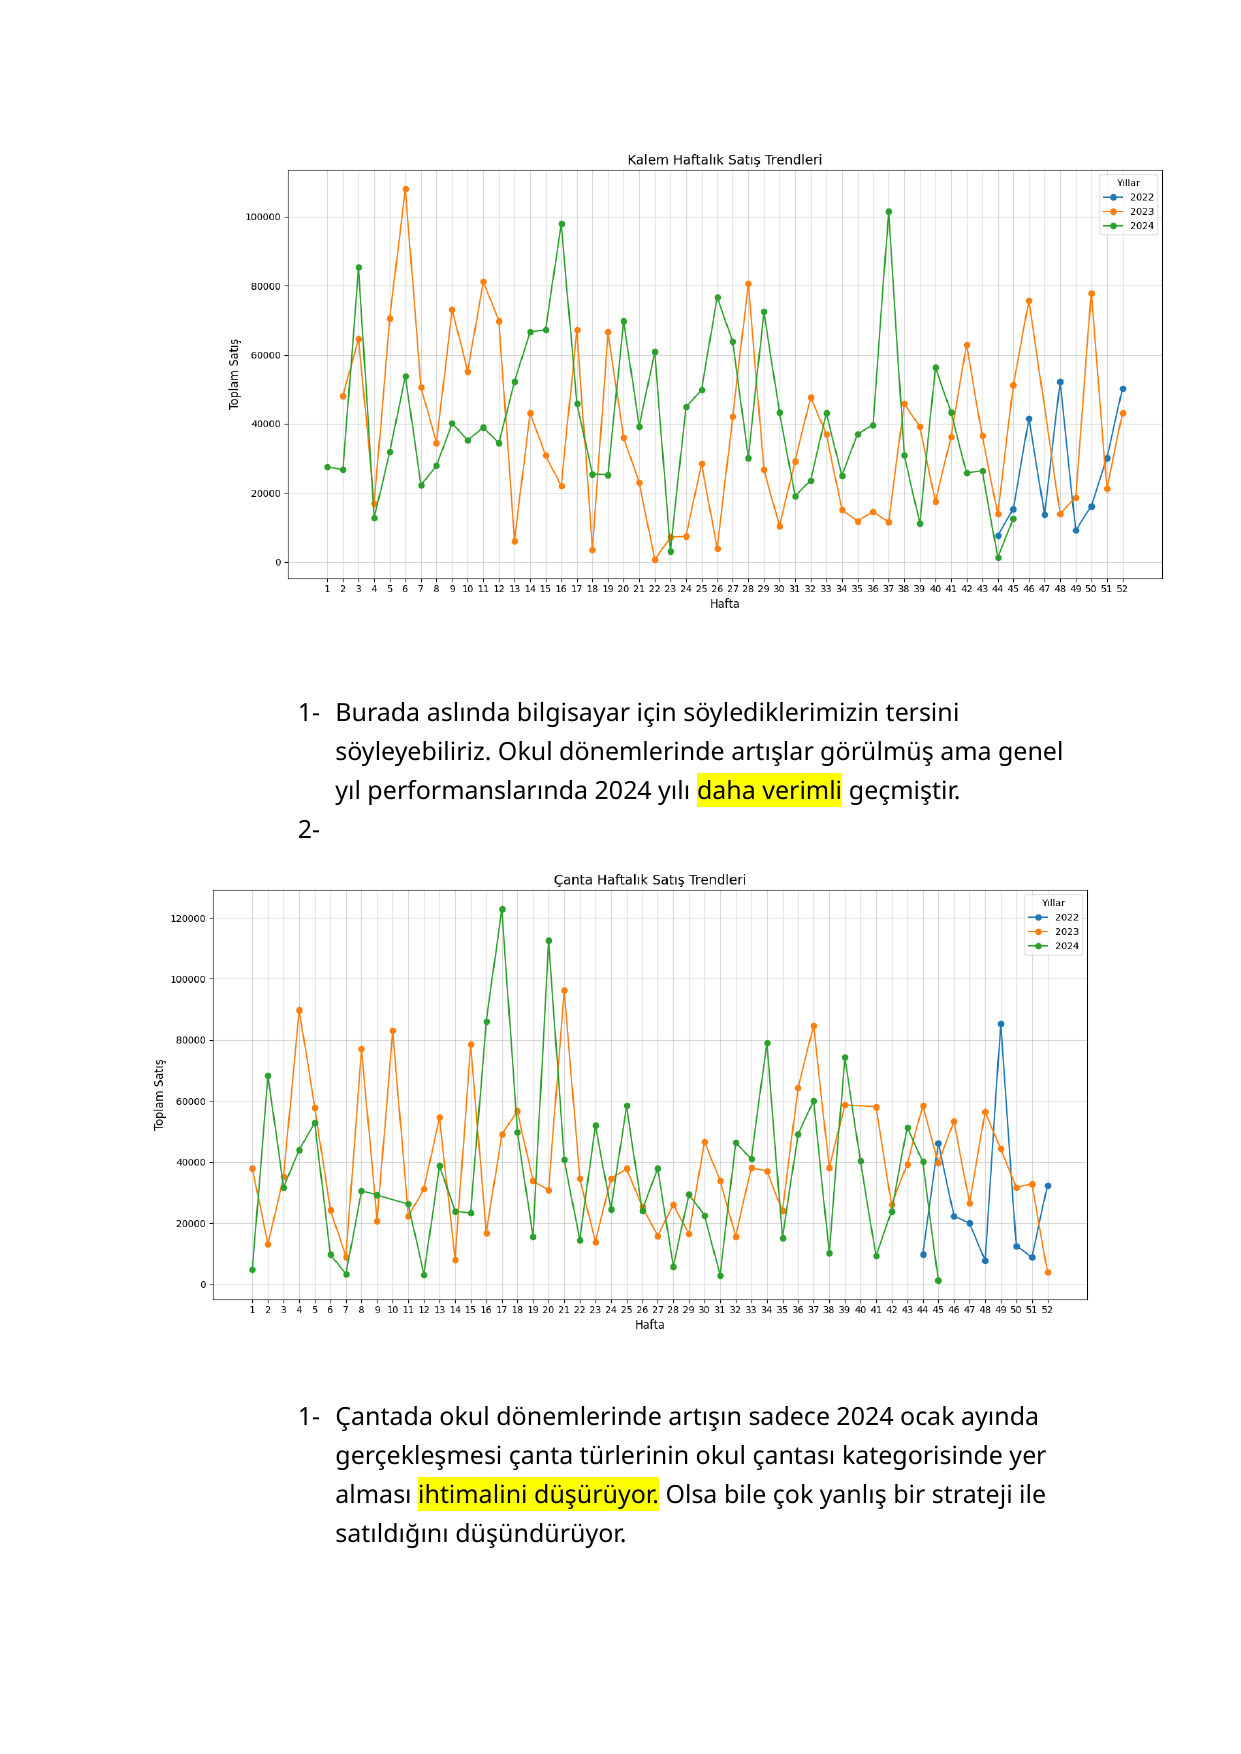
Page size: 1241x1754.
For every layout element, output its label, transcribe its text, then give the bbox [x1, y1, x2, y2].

picture [147, 868, 1093, 1338]
list Çantada okul dönemlerinde artışın sadece 2024 ocak ayında gerçekleşmesi çanta türlerinin okul çantası kategorisinde yer alması ihtimalini düşürüyor. Olsa bile çok yanlış bir strateji ile satıldığını düşündürüyor. [298, 1398, 1093, 1550]
list Burada aslında bilgisayar için söylediklerimizin tersini söyleyebiliriz. Okul dönemlerinde artışlar görülmüş ama genel yıl performanslarında 2024 yılı daha verimli geçmiştir. [298, 695, 1093, 807]
picture [222, 147, 1168, 617]
